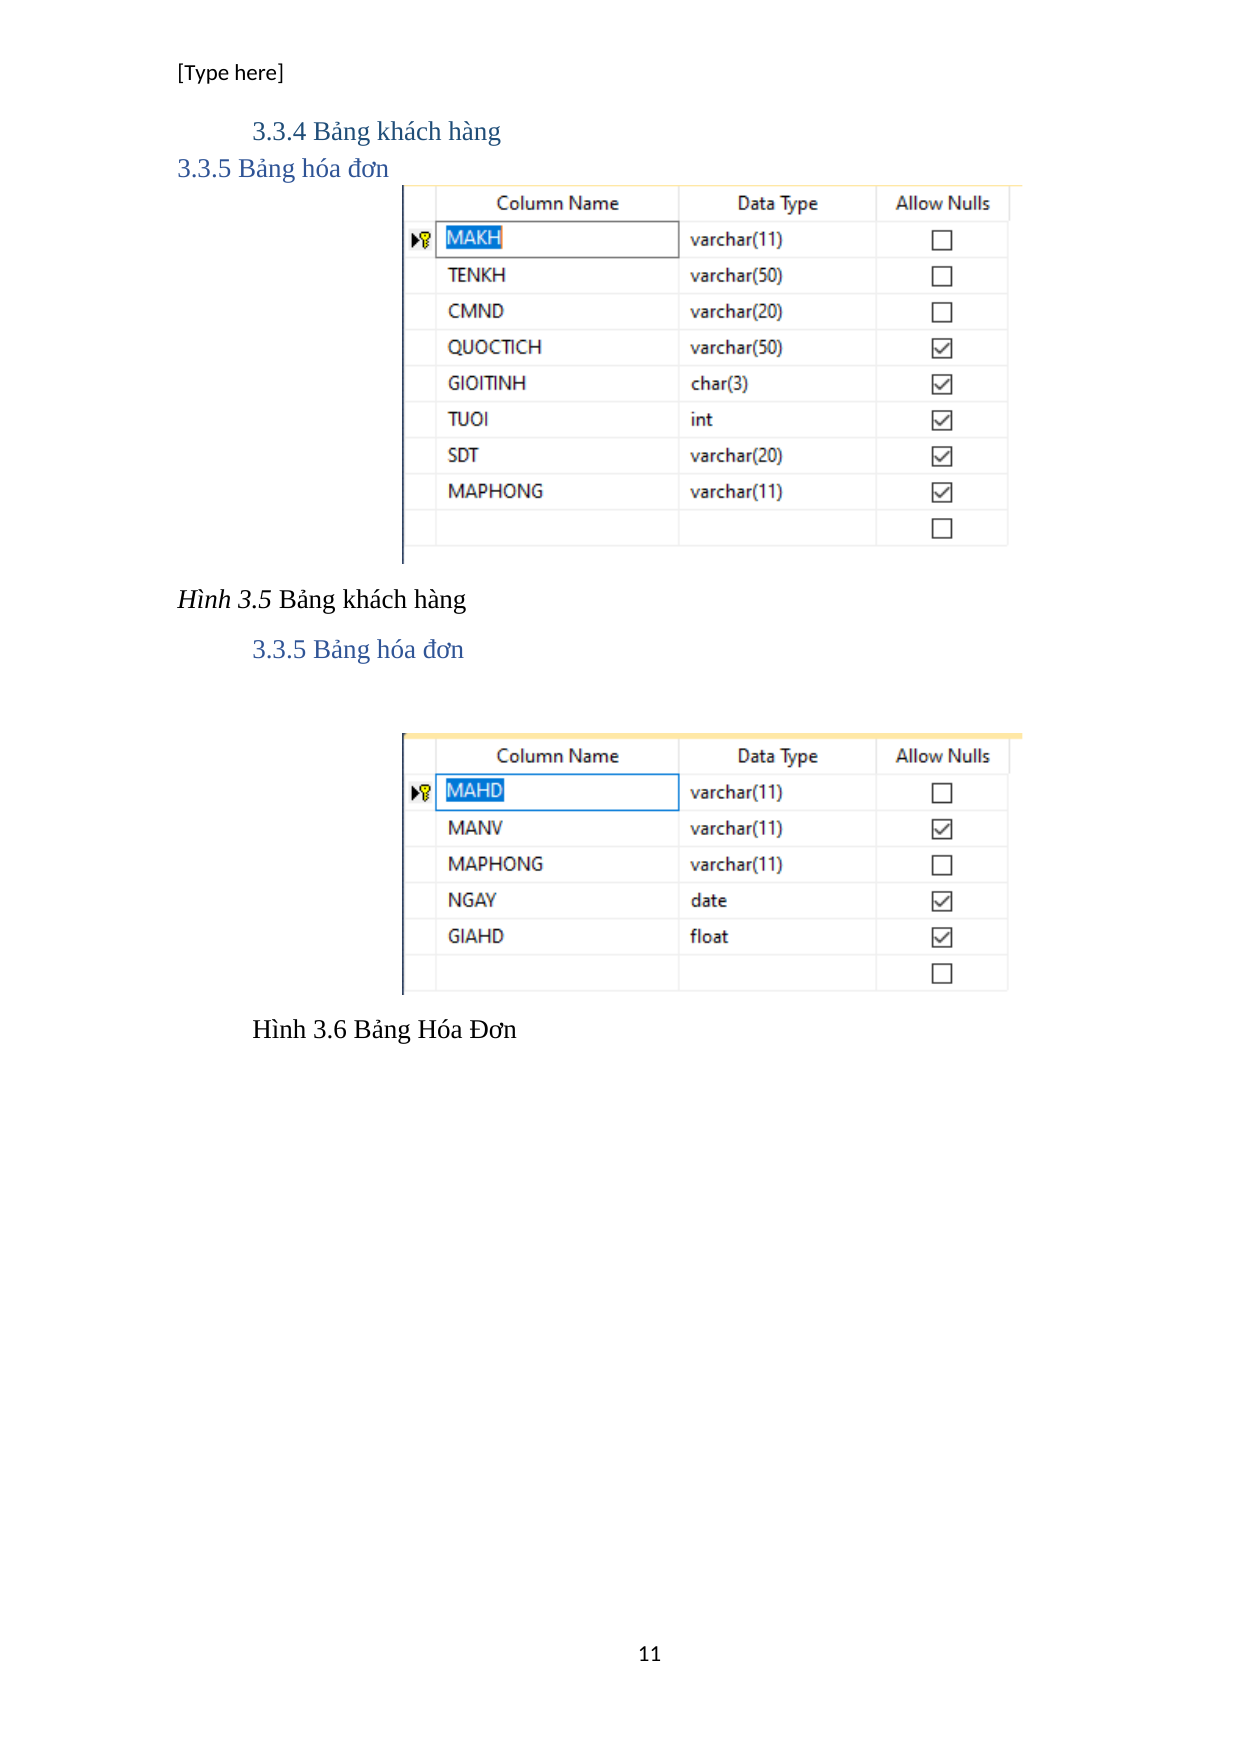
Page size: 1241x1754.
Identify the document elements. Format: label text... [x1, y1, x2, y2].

text 3.3.5 Bảng hóa đơn [177, 633, 1122, 664]
text Hình 3.5 Bảng khách hàng [177, 583, 1122, 614]
picture [402, 733, 1023, 995]
subtitle 3.3.5 Bảng hóa đơn [177, 152, 1122, 183]
subtitle 3.3.4 Bảng khách hàng [252, 114, 1122, 146]
picture [402, 185, 1023, 564]
text Hình 3.6 Bảng Hóa Đơn [177, 1013, 1122, 1045]
